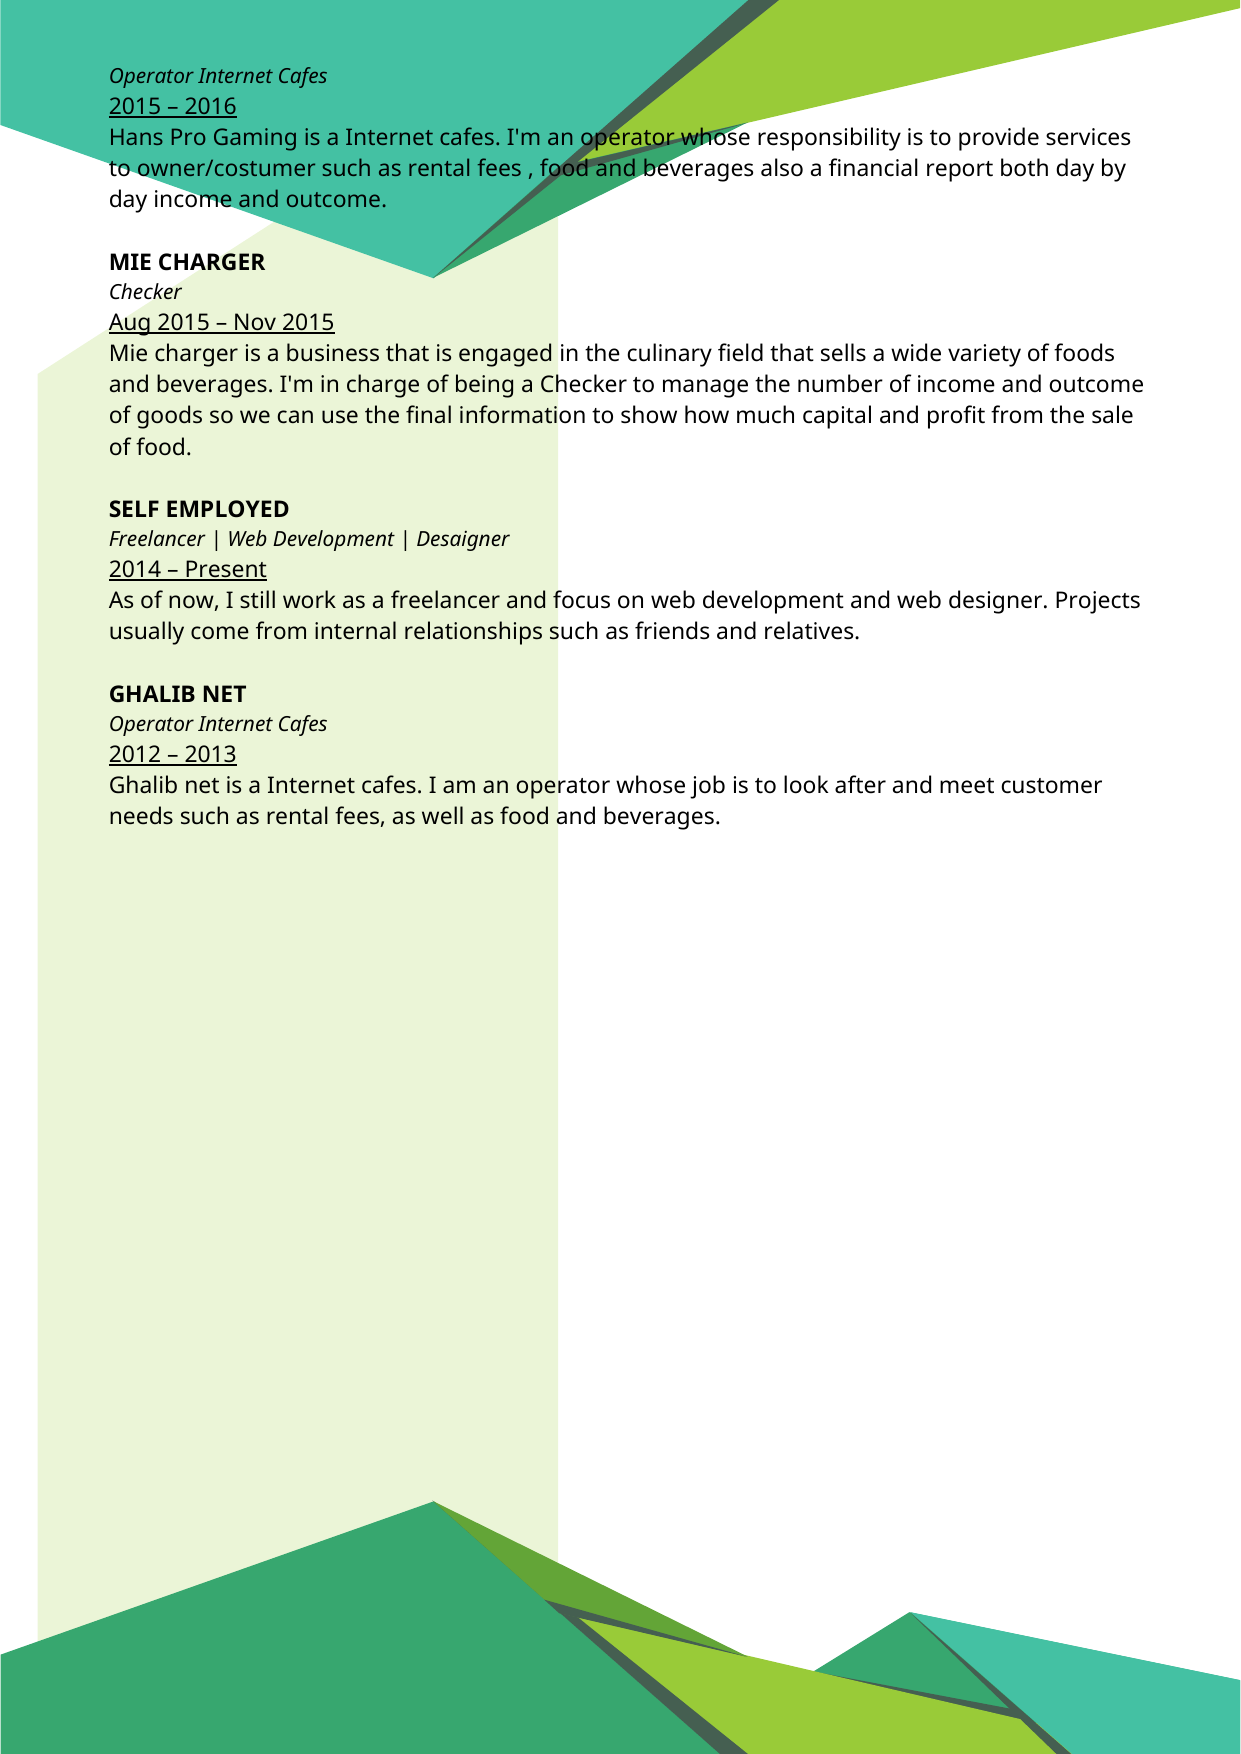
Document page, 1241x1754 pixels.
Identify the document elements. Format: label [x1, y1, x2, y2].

table_cell [97, 61, 1203, 862]
table_cell [38, 61, 97, 862]
